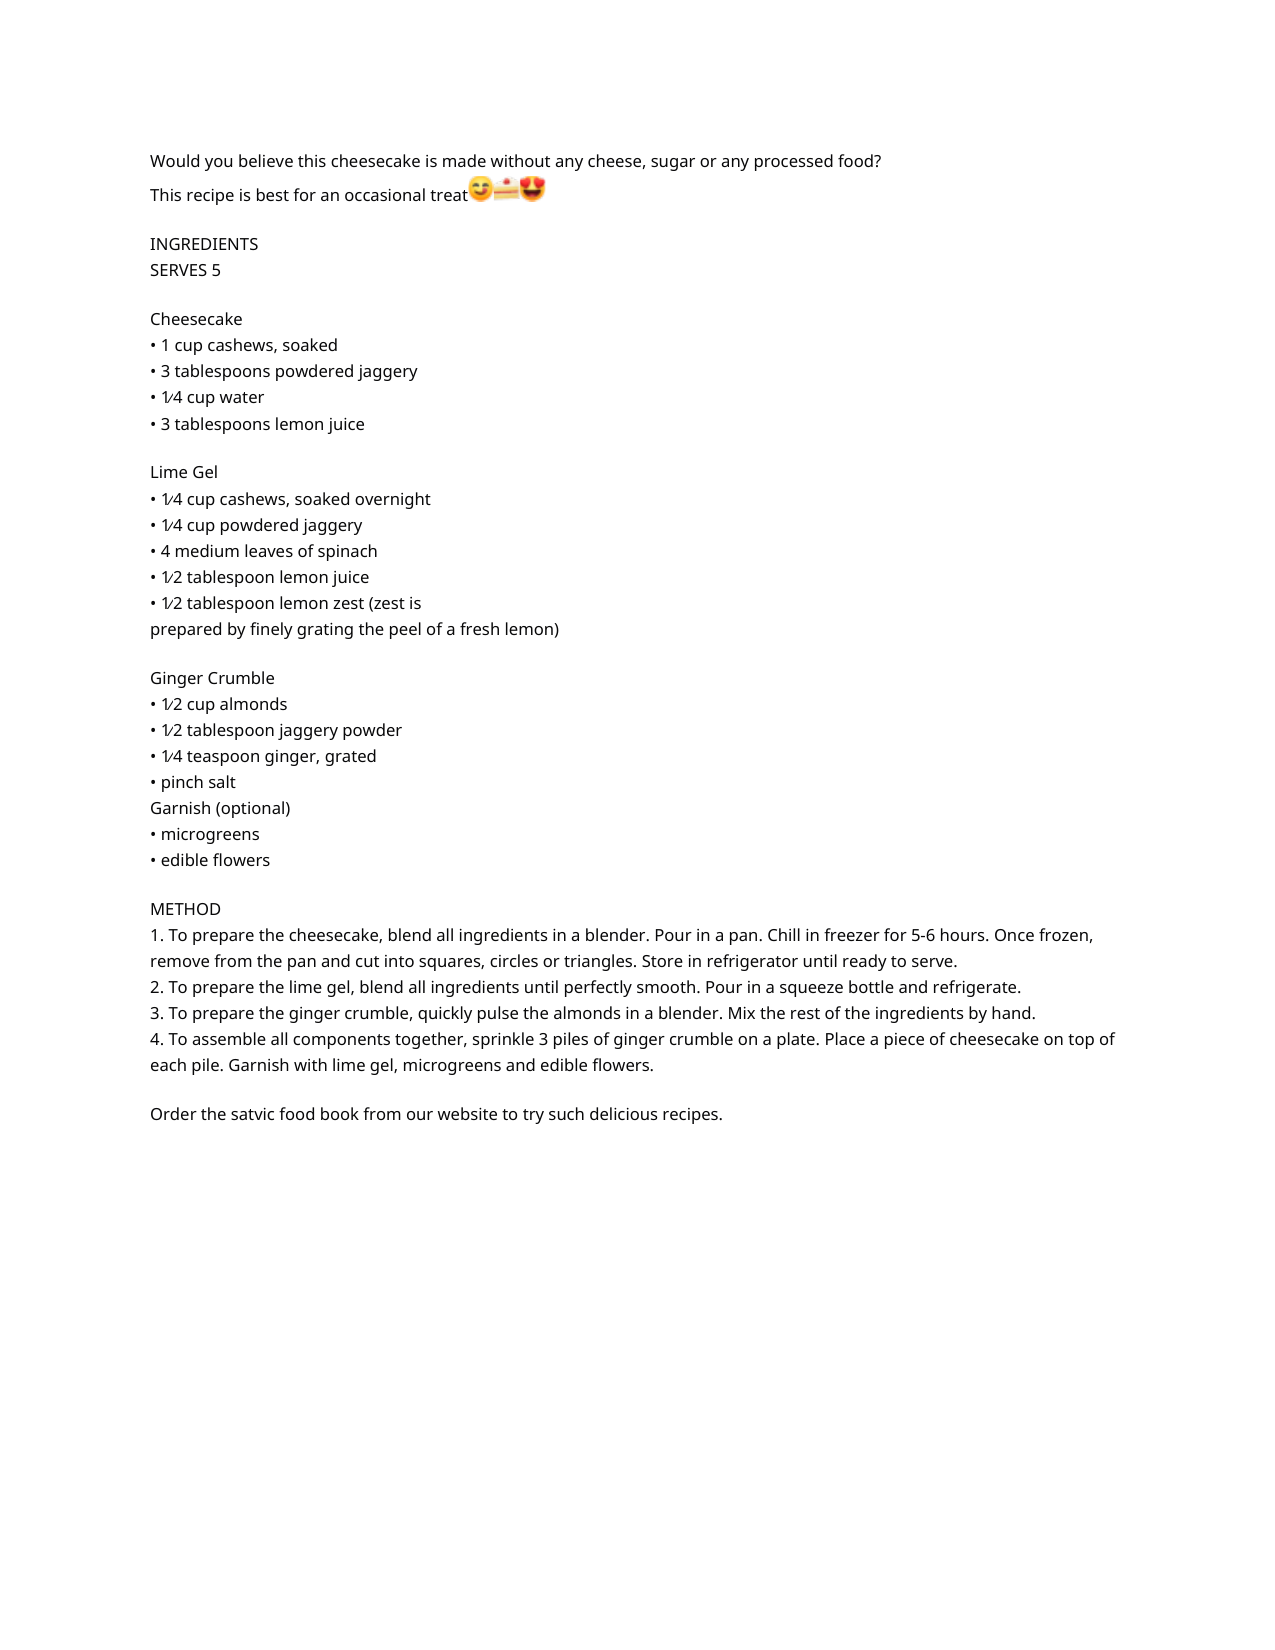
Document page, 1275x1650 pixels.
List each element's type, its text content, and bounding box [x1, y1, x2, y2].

picture [468, 176, 546, 202]
text Would you believe this cheesecake is made without any cheese, sugar or any processed food? ⁣ This recipe is best for an occasional treat⁣ ⁣ INGREDIENTS ⁣ SERVES 5⁣ ⁣ Cheesecake⁣ • 1 cup cashews, soaked⁣ • 3 tablespoons powdered jaggery⁣ • 1⁄4 cup water⁣ • 3 tablespoons lemon juice⁣ ⁣ Lime Gel⁣ • 1⁄4 cup cashews, soaked overnight⁣ • 1⁄4 cup powdered jaggery⁣ • 4 medium leaves of spinach⁣ • 1⁄2 tablespoon lemon juice⁣ • 1⁄2 tablespoon lemon zest (zest is⁣ prepared by finely grating the peel of a fresh lemon)⁣ ⁣ Ginger Crumble⁣ • 1⁄2 cup almonds⁣ • 1⁄2 tablespoon jaggery powder⁣ • 1⁄4 teaspoon ginger, grated⁣ • pinch salt⁣ Garnish (optional)⁣ • microgreens⁣ • edible flowers⁣ ⁣ METHOD⁣ 1. To prepare the cheesecake, blend all ingredients in a blender. Pour in a pan. Chill in freezer for 5-6 hours. Once frozen, remove from the pan and cut into squares, circles or triangles. Store in refrigerator until ready to serve.⁣ 2. To prepare the lime gel, blend all ingredients until perfectly smooth. Pour in a squeeze bottle and refrigerate.⁣ 3. To prepare the ginger crumble, quickly pulse the almonds in a blender. Mix the rest of the ingredients by hand.⁣ 4. To assemble all components together, sprinkle 3 piles of ginger crumble on a plate. Place a piece of cheesecake on top of each pile. Garnish with lime gel, microgreens and edible flowers.⁣ ⁣ Order the satvic food book from our website to try such delicious recipes. [150, 150, 1125, 1125]
